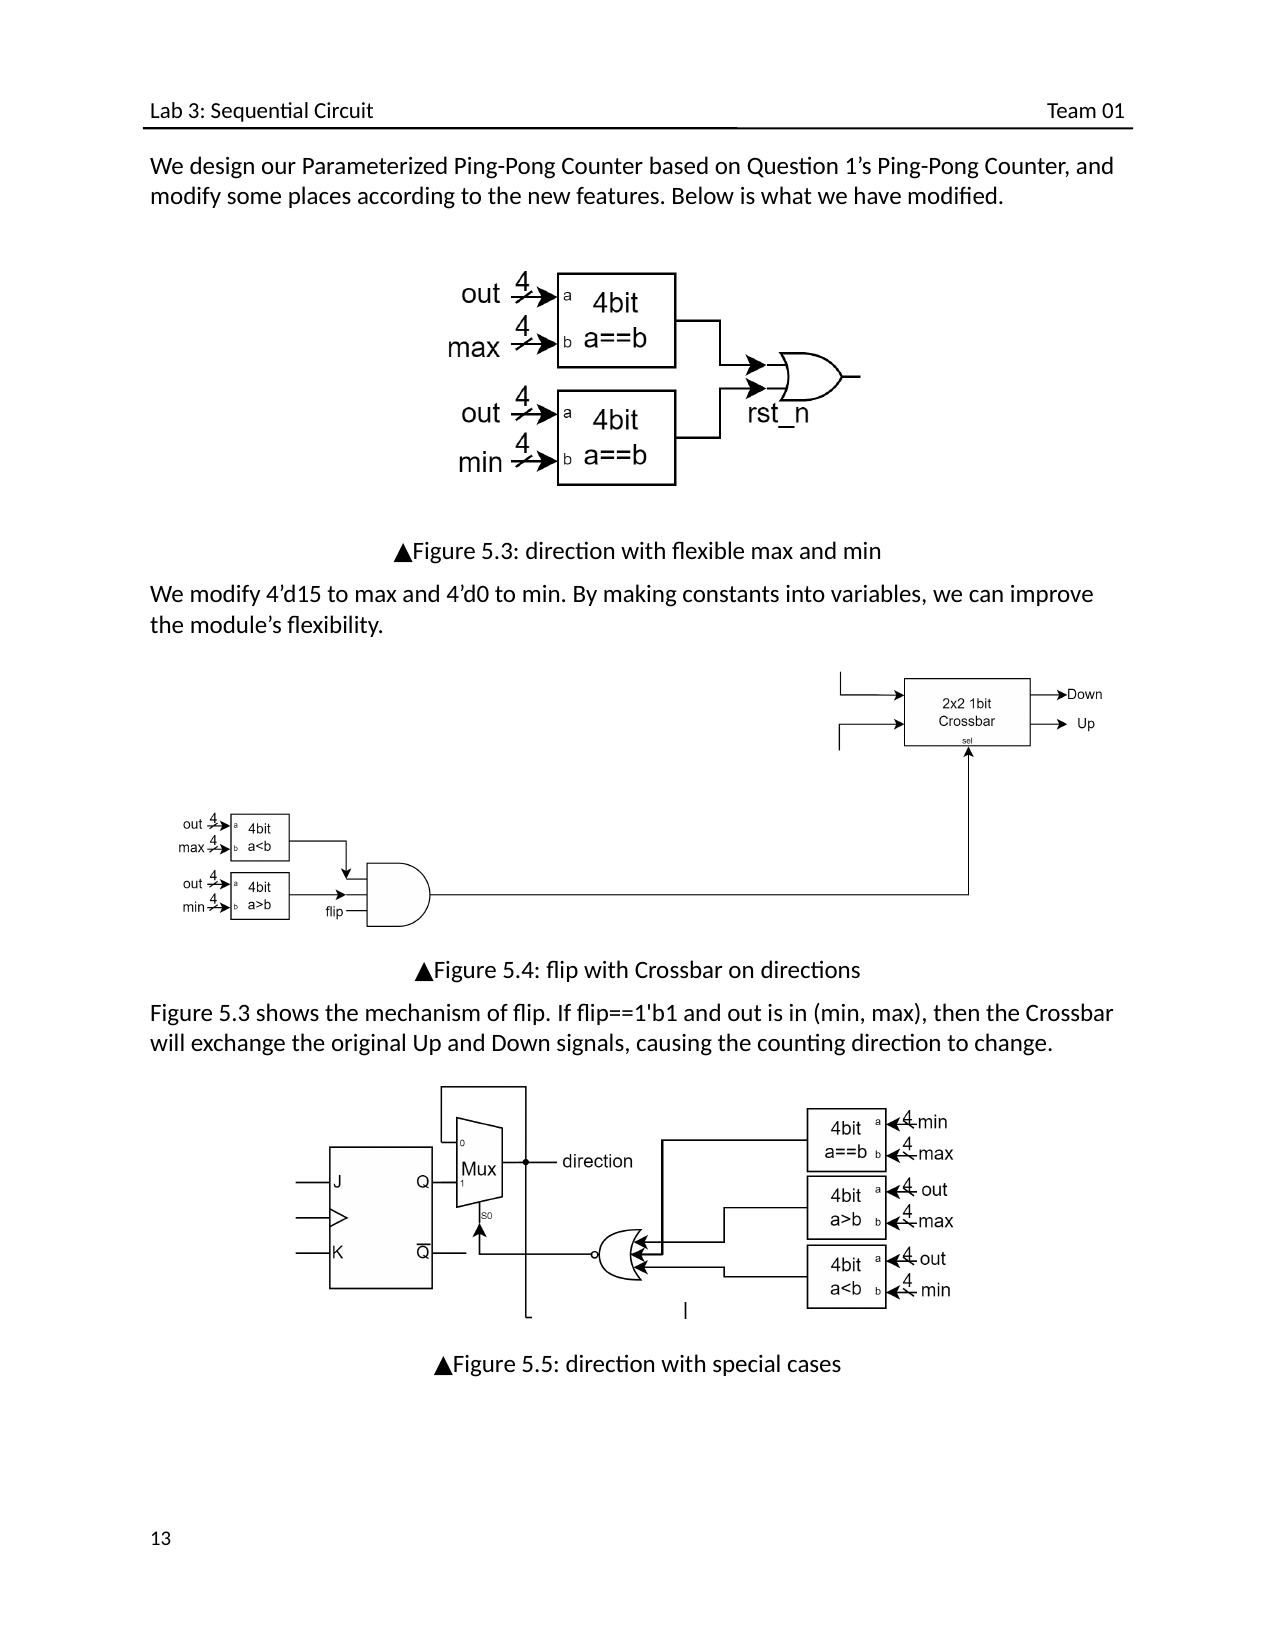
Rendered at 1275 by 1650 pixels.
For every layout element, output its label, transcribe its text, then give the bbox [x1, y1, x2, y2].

text We design our Parameterized Ping-Pong Counter based on Question 1’s Ping-Pong Counter, and modify some places according to the new features. Below is what we have modified. [150, 150, 1125, 211]
text ▲Figure 5.4: flip with Crossbar on directions [150, 954, 1125, 984]
picture [390, 223, 885, 523]
picture [150, 652, 1125, 942]
text We modify 4’d15 to max and 4’d0 to min. By making constants into variables, we can improve the module’s flexibility. [150, 578, 1125, 639]
text Figure 5.3 shows the mechanism of flip. If flip==1'b1 and out is in (min, max), then the Crossbar will exchange the original Up and Down signals, causing the counting direction to change. [150, 997, 1125, 1058]
text ▲Figure 5.5: direction with special cases [150, 1349, 1125, 1379]
text ▲Figure 5.3: direction with flexible max and min [150, 536, 1125, 566]
picture [279, 1070, 996, 1337]
